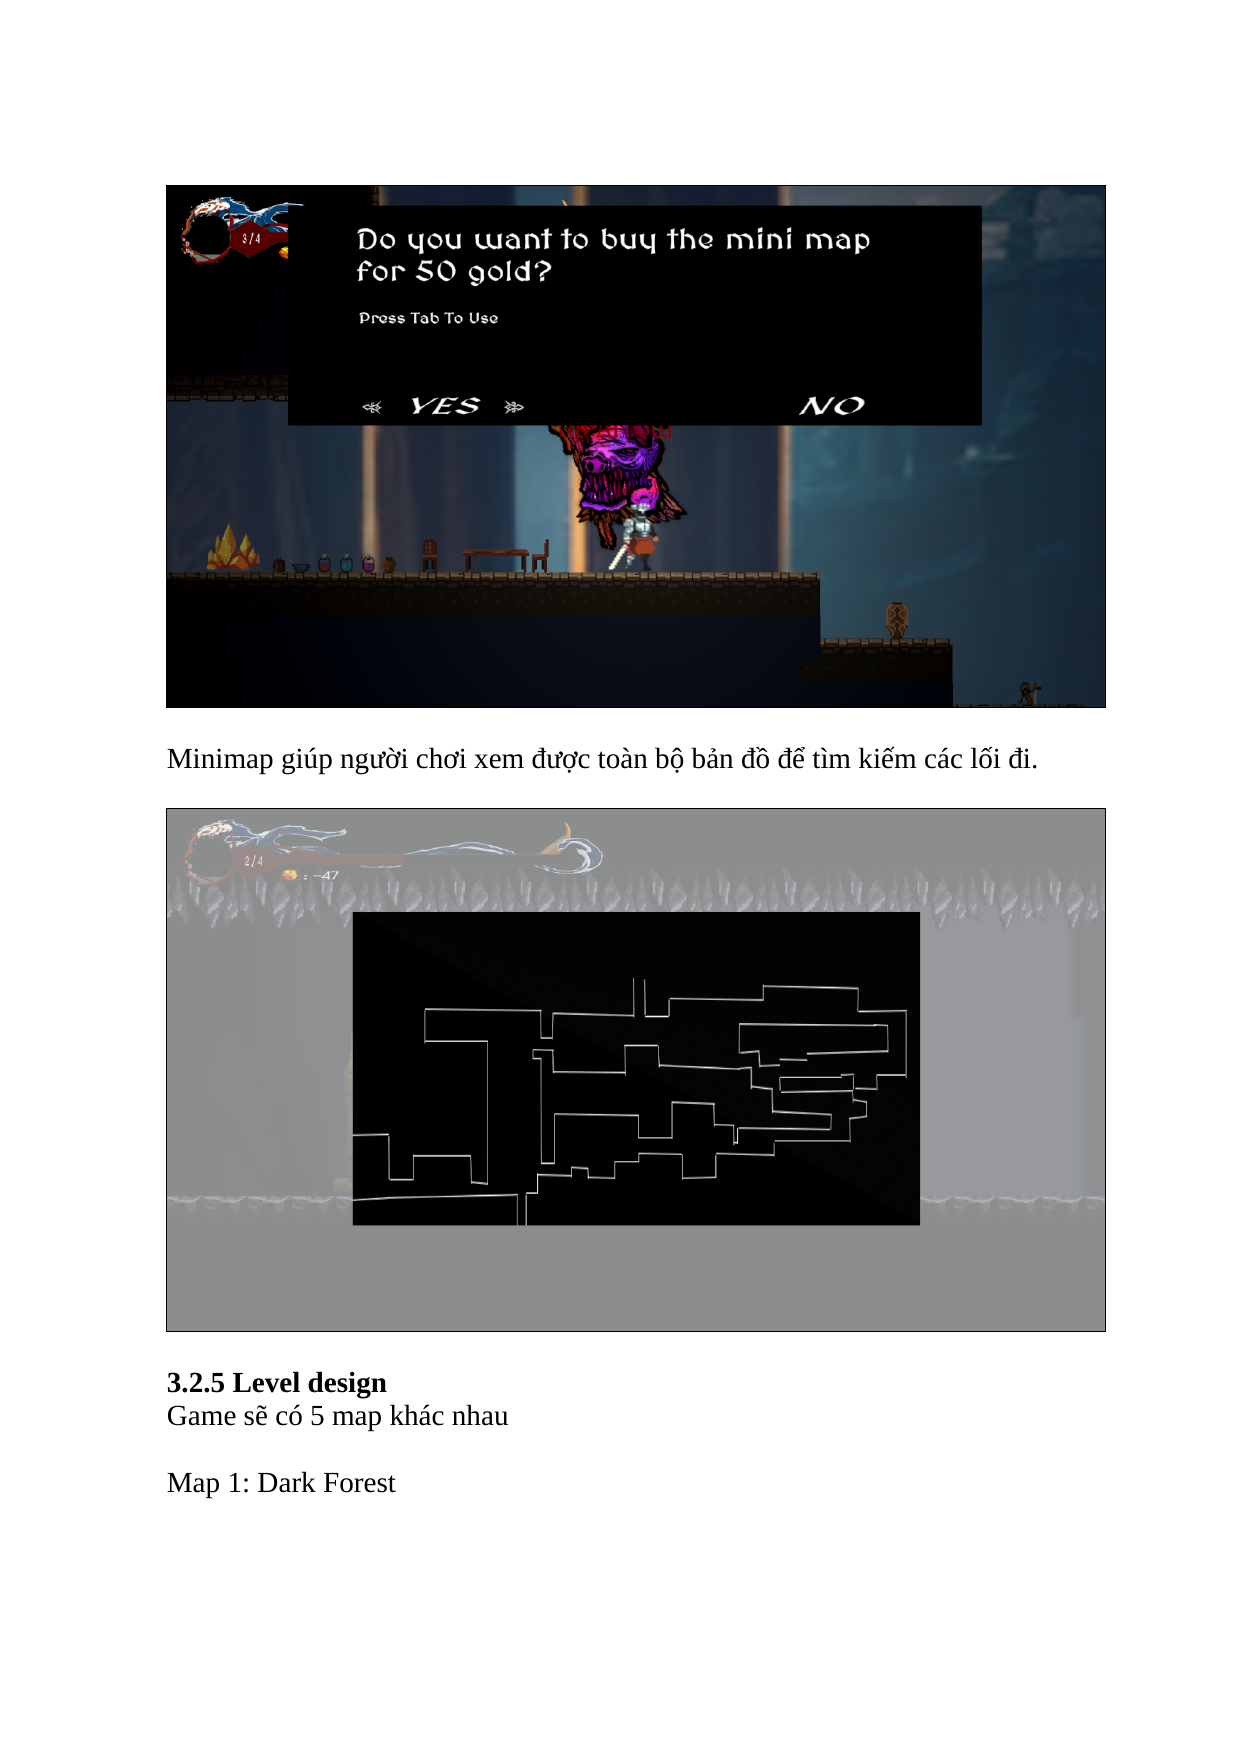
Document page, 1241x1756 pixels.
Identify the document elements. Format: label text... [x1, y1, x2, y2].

text Minimap giúp người chơi xem được toàn bộ bản đồ để tìm kiếm các lối đi. [167, 742, 1219, 775]
text Map 1: Dark Forest [167, 1465, 1219, 1499]
text Game sẽ có 5 map khác nhau [167, 1398, 1219, 1432]
picture [167, 186, 1105, 707]
text 3.2.5 Level design [167, 1365, 1219, 1398]
picture [167, 809, 1105, 1331]
